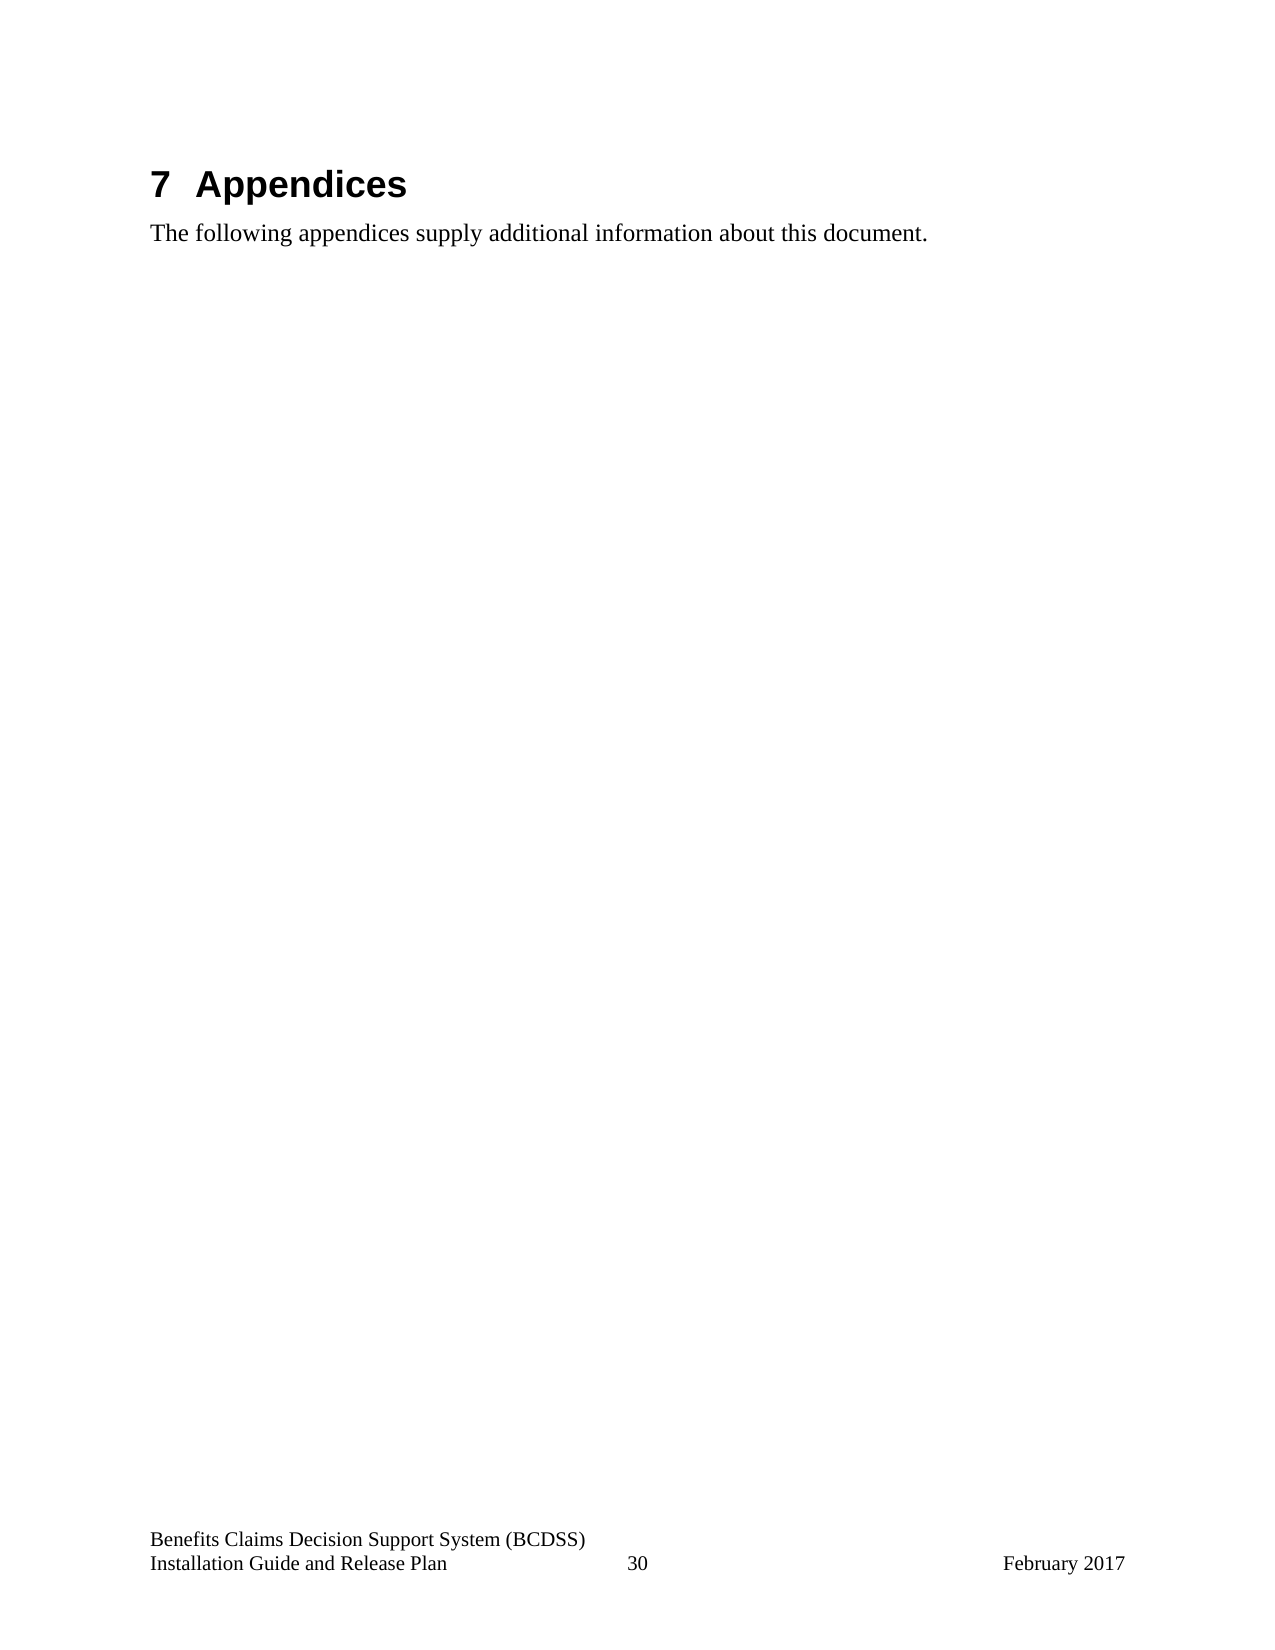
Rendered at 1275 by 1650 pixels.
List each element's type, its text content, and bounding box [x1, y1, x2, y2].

subtitle Appendices [150, 162, 1125, 206]
text The following appendices supply additional information about this document. [150, 218, 1125, 247]
